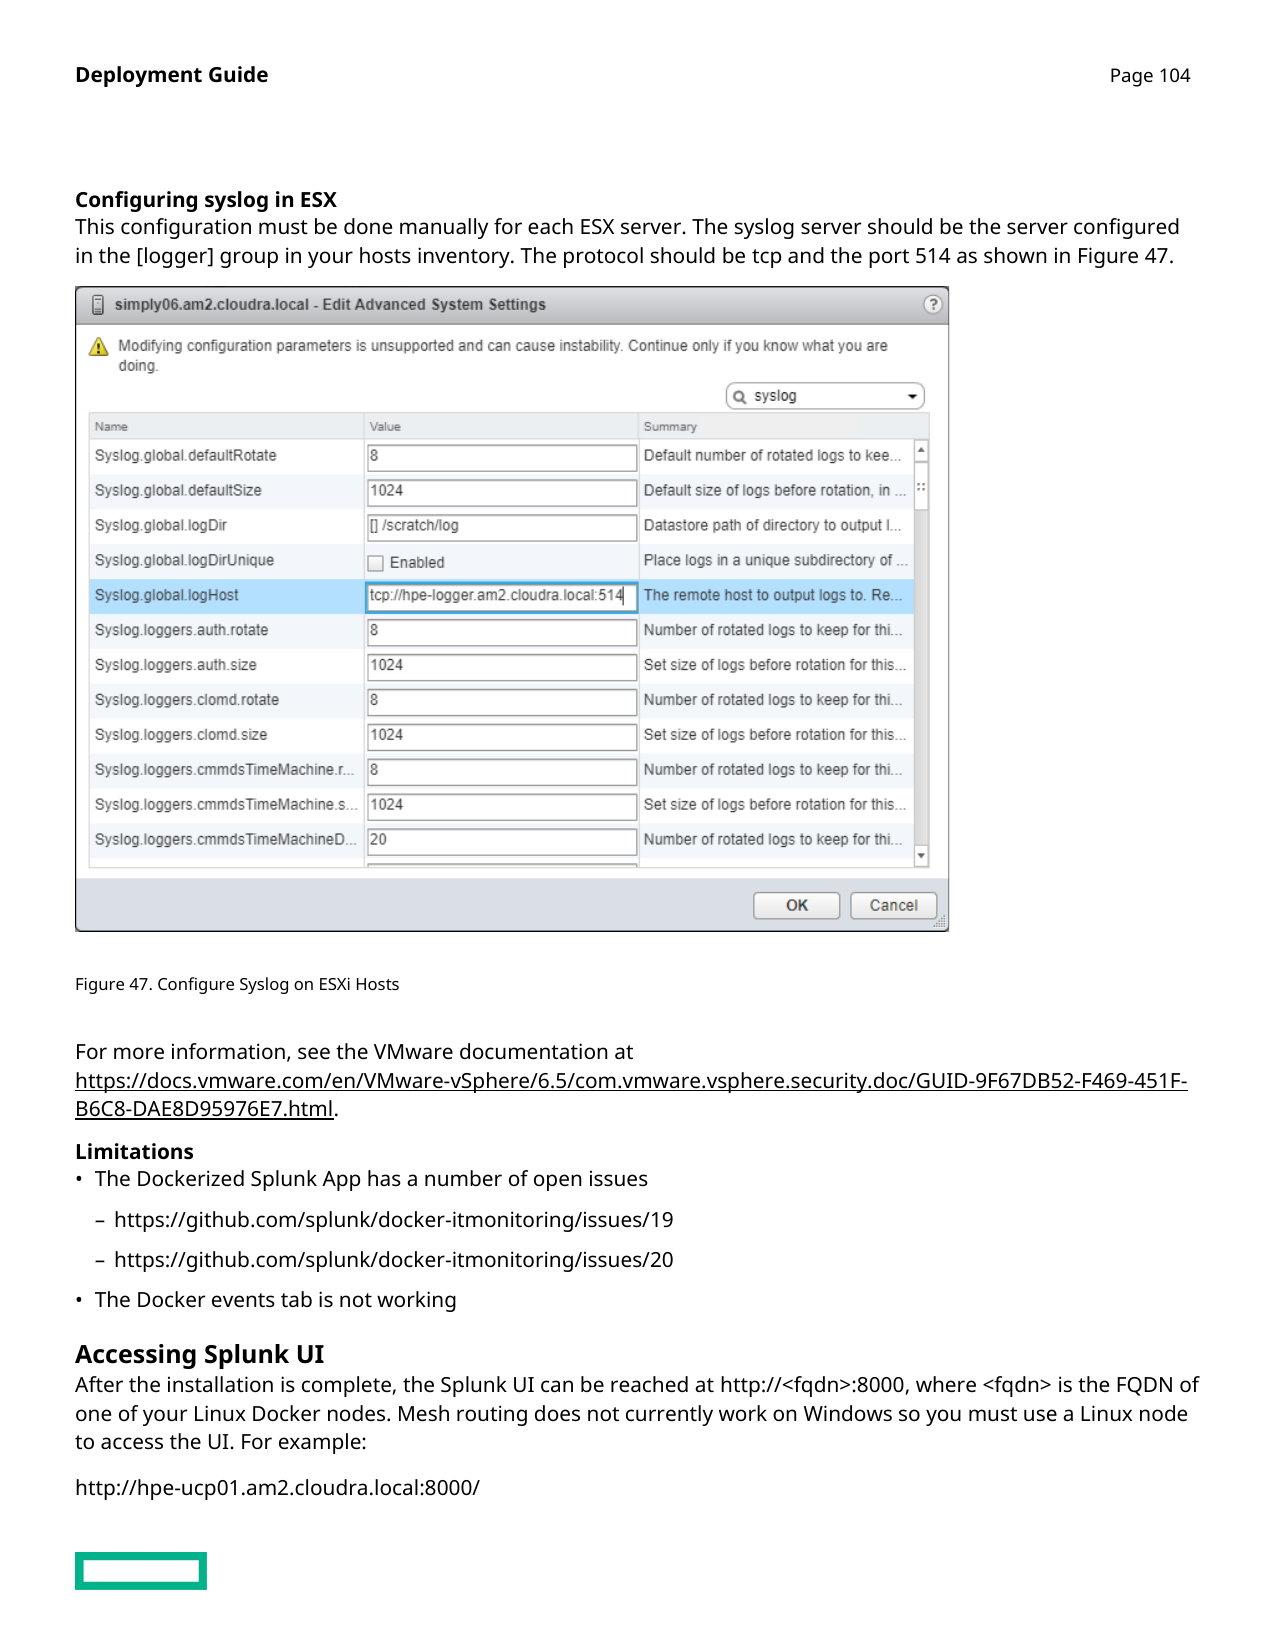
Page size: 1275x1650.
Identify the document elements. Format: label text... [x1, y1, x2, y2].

text The Docker events tab is not working [75, 1286, 1200, 1314]
text The Dockerized Splunk App has a number of open issues [75, 1164, 1200, 1193]
picture [75, 286, 950, 932]
text For more information, see the VMware documentation at https://docs.vmware.com/en/VMware-vSphere/6.5/com.vmware.vsphere.security.doc/GUID-9F67DB52-F469-451F-B6C8-DAE8D95976E7.html. [75, 1037, 1200, 1123]
subtitle Configuring syslog in ESX [75, 187, 1200, 212]
text https://github.com/splunk/docker-itmonitoring/issues/20 [94, 1245, 1200, 1274]
text After the installation is complete, the Splunk UI can be reached at http://<fqdn>:8000, where <fqdn> is the FQDN of one of your Linux Docker nodes. Mesh routing does not currently work on Windows so you must use a Linux node to access the UI. For example: [75, 1371, 1200, 1456]
subtitle Limitations [75, 1139, 1200, 1164]
text Figure 47. Configure Syslog on ESXi Hosts [75, 973, 1200, 996]
picture [75, 1552, 207, 1590]
text This configuration must be done manually for each ESX server. The syslog server should be the server configured in the [logger] group in your hosts inventory. The protocol should be tcp and the port 514 as shown in Figure 47. [75, 212, 1200, 269]
text https://github.com/splunk/docker-itmonitoring/issues/19 [94, 1205, 1200, 1233]
subtitle Accessing Splunk UI [75, 1337, 1200, 1371]
text http://hpe-ucp01.am2.cloudra.local:8000/ [75, 1473, 1200, 1501]
